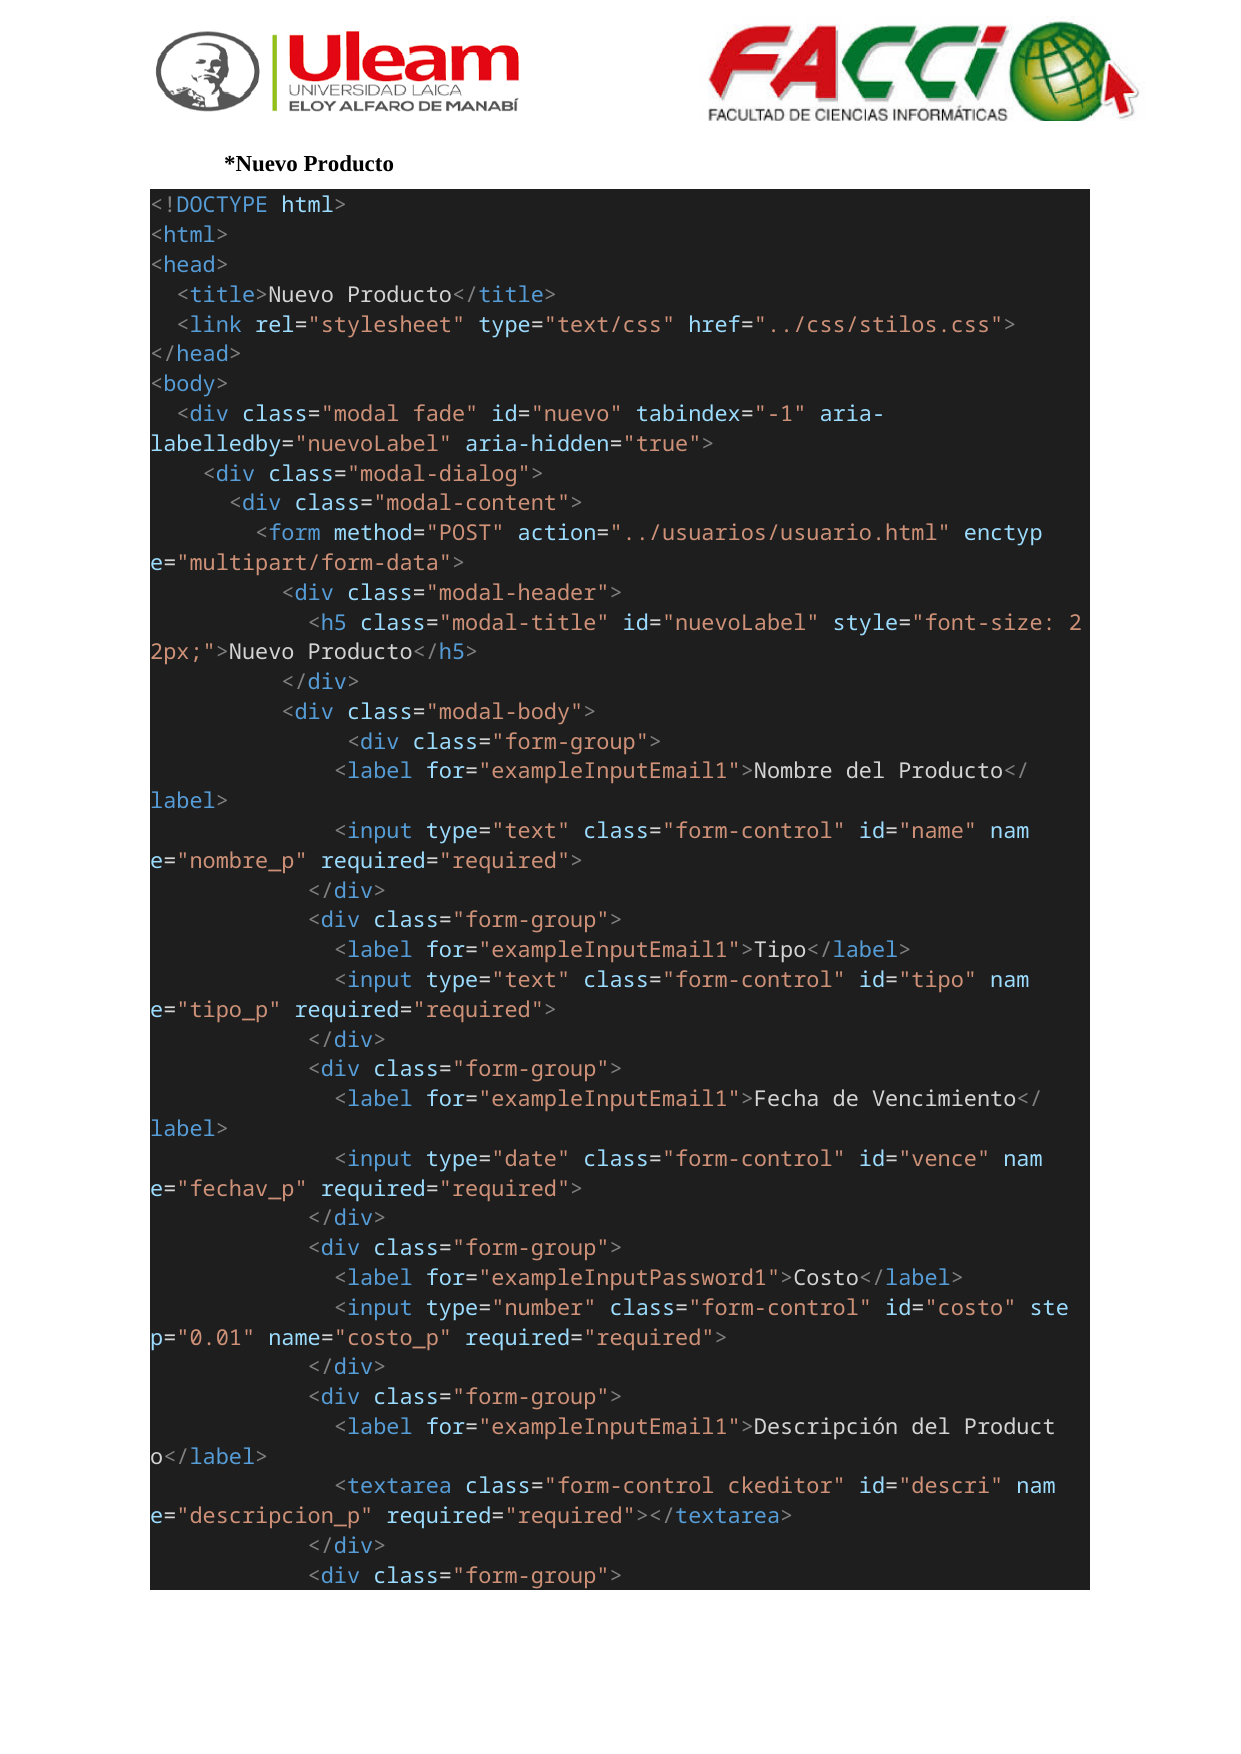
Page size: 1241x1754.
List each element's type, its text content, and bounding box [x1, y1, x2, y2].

text <body> [150, 368, 1090, 398]
text <div class="form-group"> [150, 904, 1090, 934]
subtitle *Nuevo Producto [150, 150, 1090, 176]
text <label for="exampleInputEmail1">Tipo</label> [150, 934, 1090, 964]
text <label for="exampleInputEmail1">Descripción del Producto</label> [150, 1411, 1090, 1471]
text </head> [150, 338, 1090, 368]
text <input type="date" class="form-control" id="vence" name="fechav_p" required="required"> [150, 1143, 1090, 1202]
text <input type="text" class="form-control" id="tipo" name="tipo_p" required="required"> [150, 964, 1090, 1024]
text <div class="form-group"> [150, 726, 1090, 756]
text <div class="modal-content"> [150, 487, 1090, 517]
text <div class="modal-body"> [150, 696, 1090, 726]
text <div class="form-group"> [150, 1053, 1090, 1083]
text <input type="number" class="form-control" id="costo" step="0.01" name="costo_p" required="required"> [150, 1292, 1090, 1351]
text <div class="form-group"> [150, 1381, 1090, 1411]
text </div> [150, 1024, 1090, 1053]
text <h5 class="modal-title" id="nuevoLabel" style="font-size: 22px;">Nuevo Producto</h5> [150, 607, 1090, 666]
text </div> [150, 875, 1090, 904]
text <label for="exampleInputEmail1">Fecha de Vencimiento</label> [150, 1083, 1090, 1143]
text <label for="exampleInputEmail1">Nombre del Producto</label> [150, 756, 1090, 815]
text </div> [150, 666, 1090, 696]
text <div class="modal-dialog"> [150, 458, 1090, 487]
text <label for="exampleInputPassword1">Costo</label> [150, 1262, 1090, 1292]
text <title>Nuevo Producto</title> [150, 279, 1090, 309]
text <input type="text" class="form-control" id="name" name="nombre_p" required="required"> [150, 815, 1090, 875]
text <head> [150, 249, 1090, 279]
text <textarea class="form-control ckeditor" id="descri" name="descripcion_p" required="required"></textarea> [150, 1471, 1090, 1530]
text </div> [150, 1530, 1090, 1560]
text <div class="form-group"> [150, 1232, 1090, 1262]
text <div class="modal-header"> [150, 577, 1090, 607]
text </div> [150, 1351, 1090, 1381]
text <form method="POST" action="../usuarios/usuario.html" enctype="multipart/form-data"> [150, 517, 1090, 577]
text <link rel="stylesheet" type="text/css" href="../css/stilos.css"> [150, 309, 1090, 338]
text <div class="modal fade" id="nuevo" tabindex="-1" aria-labelledby="nuevoLabel" aria-hidden="true"> [150, 398, 1090, 458]
text </div> [150, 1202, 1090, 1232]
text <html> [150, 219, 1090, 249]
text <div class="form-group"> [150, 1560, 1090, 1590]
text <!DOCTYPE html> [150, 189, 1090, 219]
